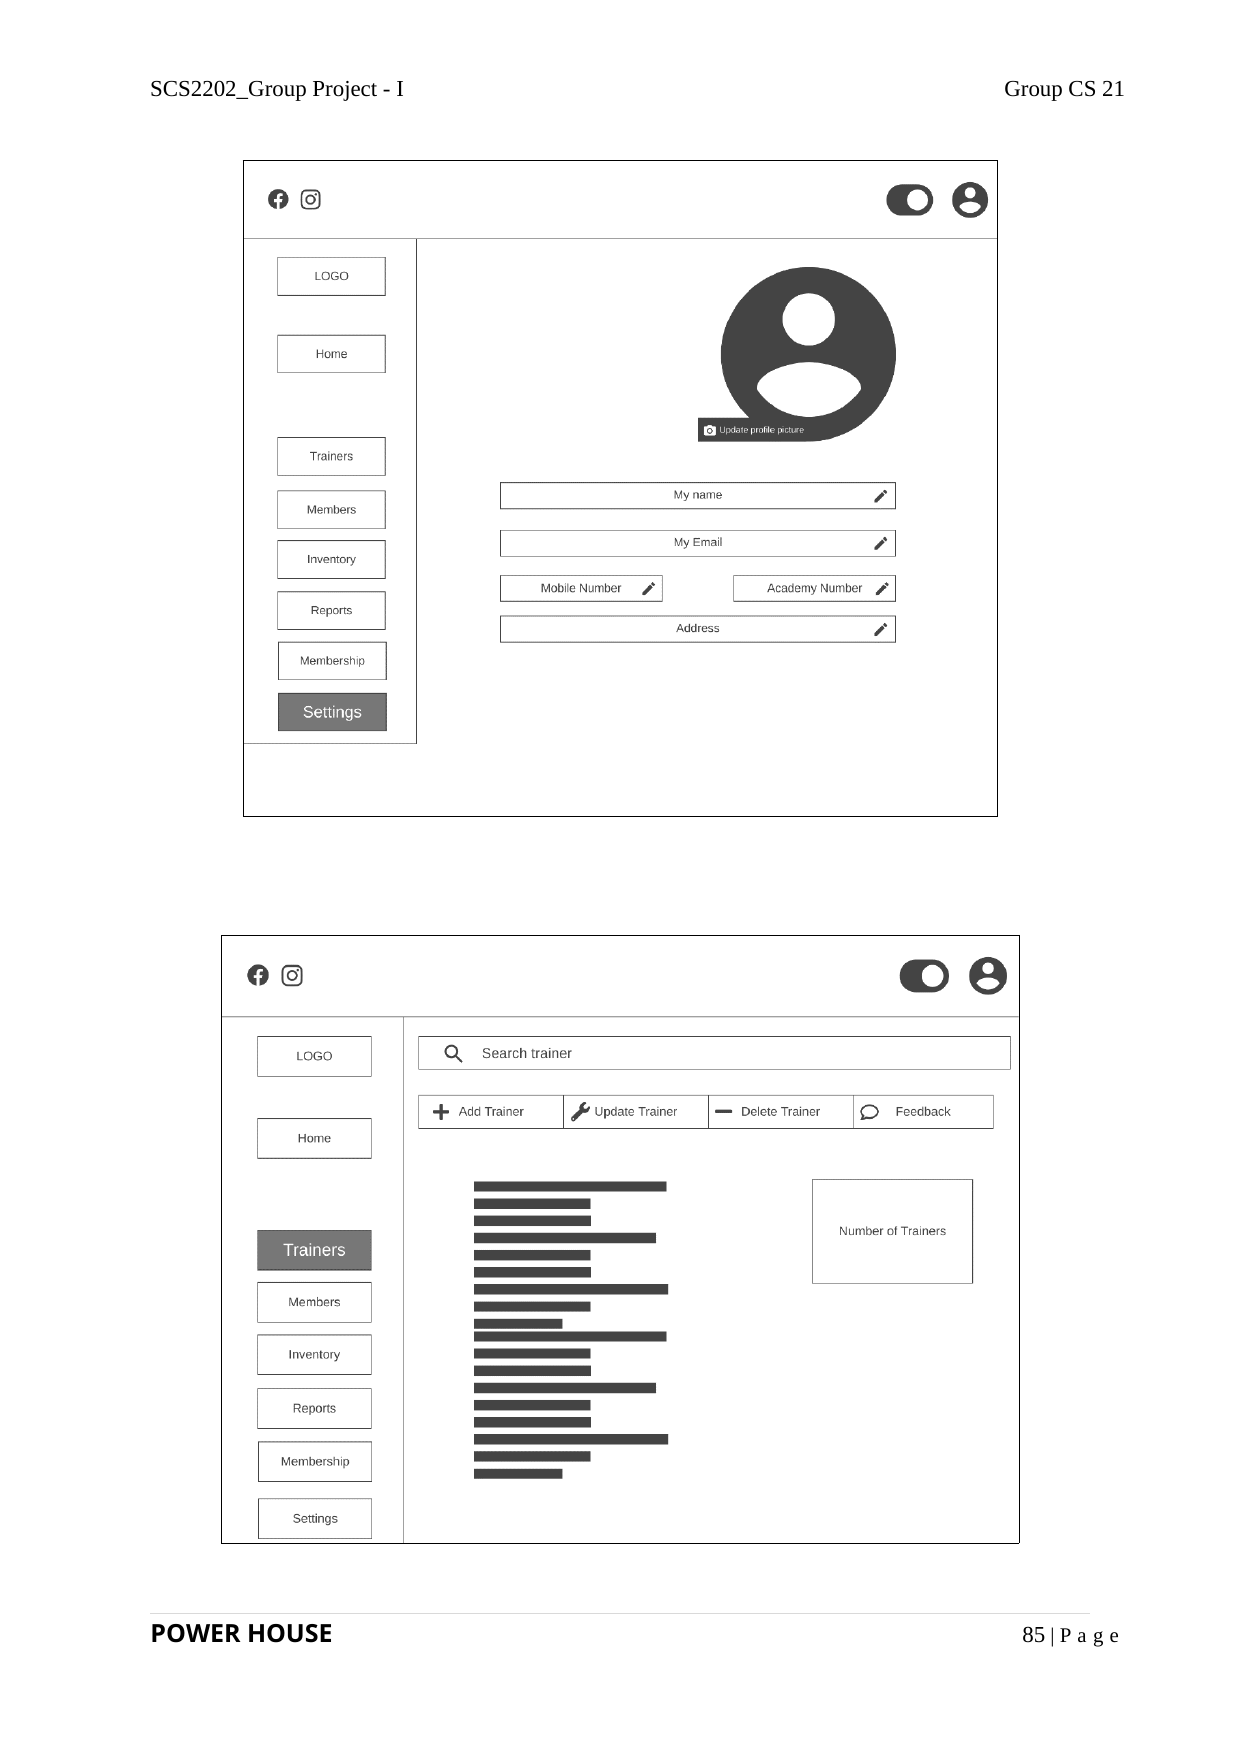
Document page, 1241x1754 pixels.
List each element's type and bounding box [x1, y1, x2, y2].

picture [222, 936, 1019, 1543]
picture [244, 161, 997, 816]
